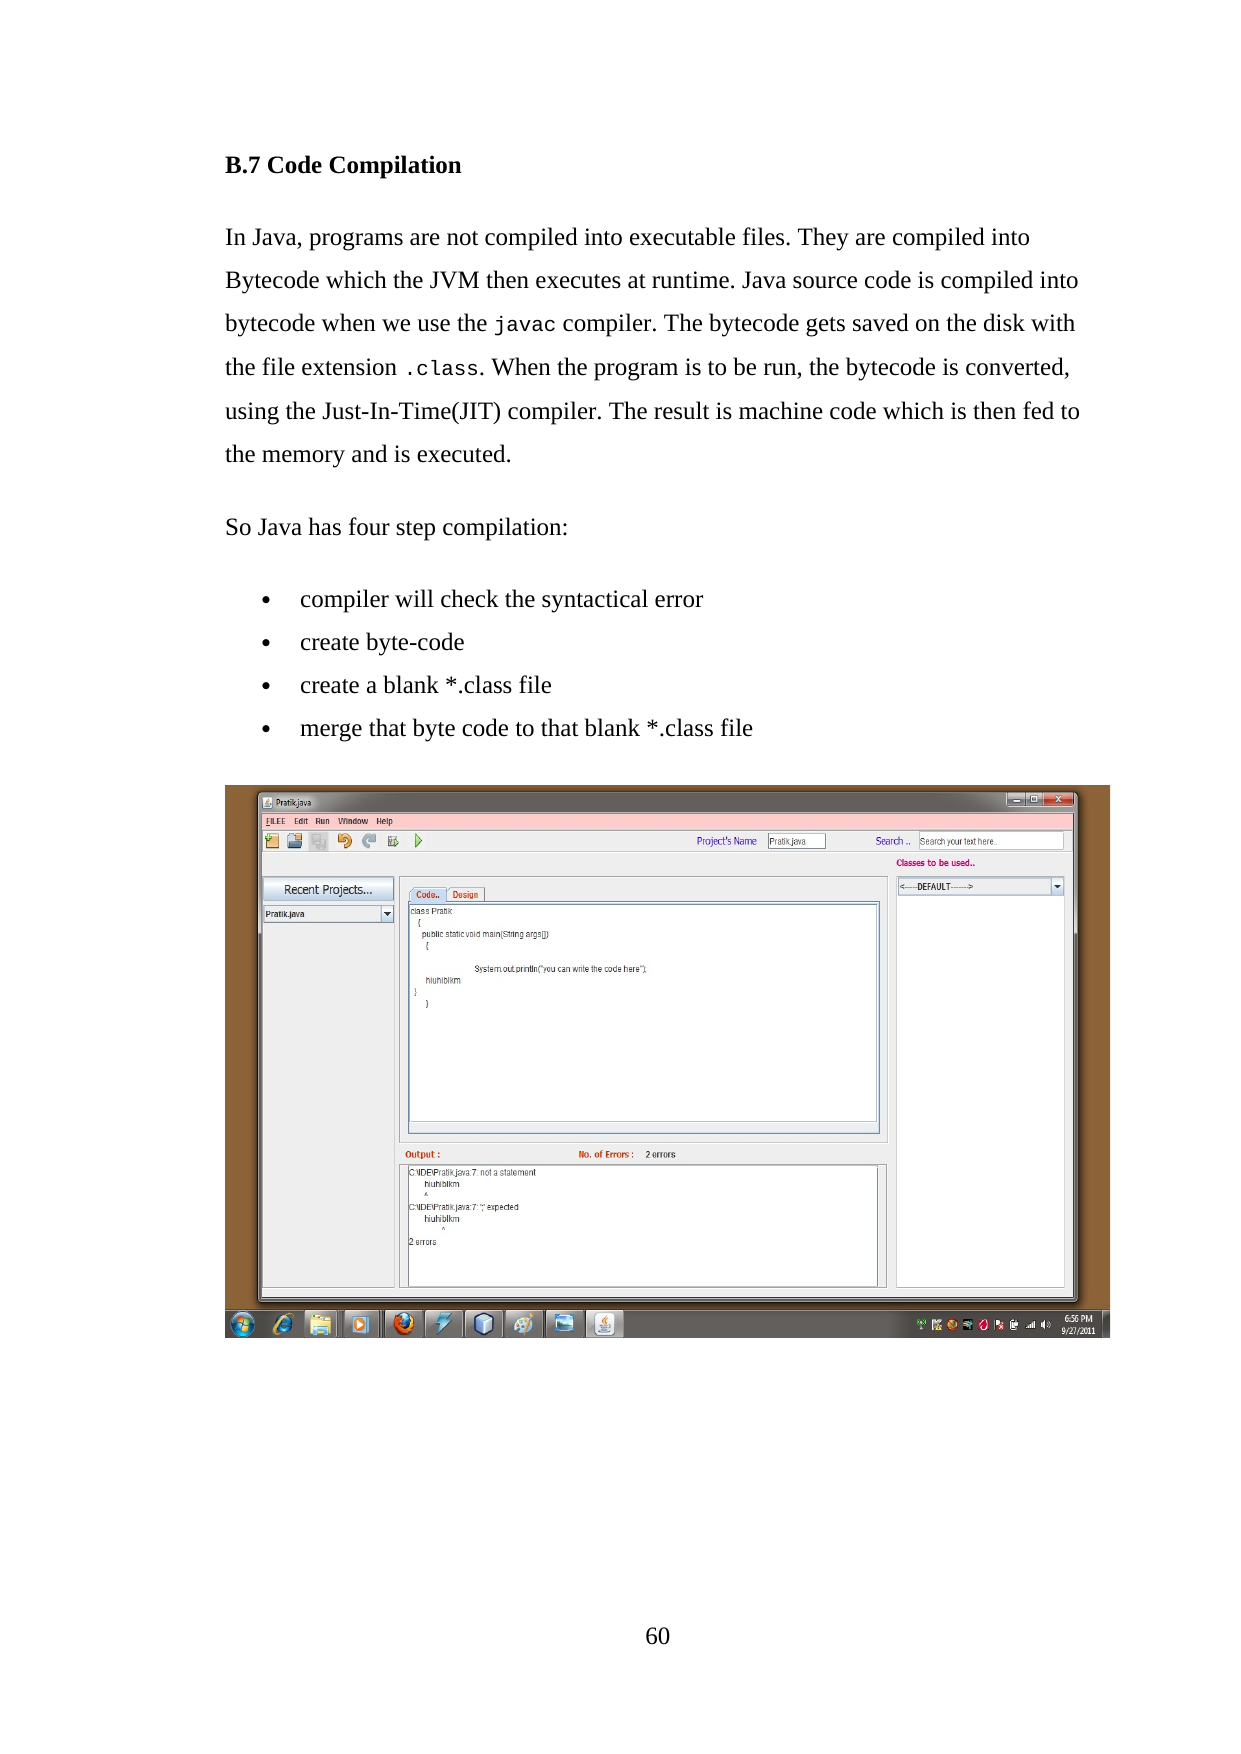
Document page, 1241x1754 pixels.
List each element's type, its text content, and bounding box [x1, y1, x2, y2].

text B.7 Code Compilation [225, 150, 1090, 179]
text So Java has four step compilation: [225, 512, 1090, 541]
text In Java, programs are not compiled into executable files. They are compiled into Bytecode which the JVM then executes at runtime. Java source code is compiled into bytecode when we use the javac compiler. The bytecode gets saved on the disk with the file extension .class. When the program is to be run, the bytecode is converted, using the Just-In-Time(JIT) compiler. The result is machine code which is then fed to the memory and is executed. [225, 222, 1090, 468]
list create a blank *.class file [262, 670, 1090, 699]
picture [225, 785, 1110, 1338]
list compiler will check the syntactical error [262, 584, 1090, 613]
list merge that byte code to that blank *.class file [262, 713, 1090, 742]
list create byte-code [262, 627, 1090, 656]
